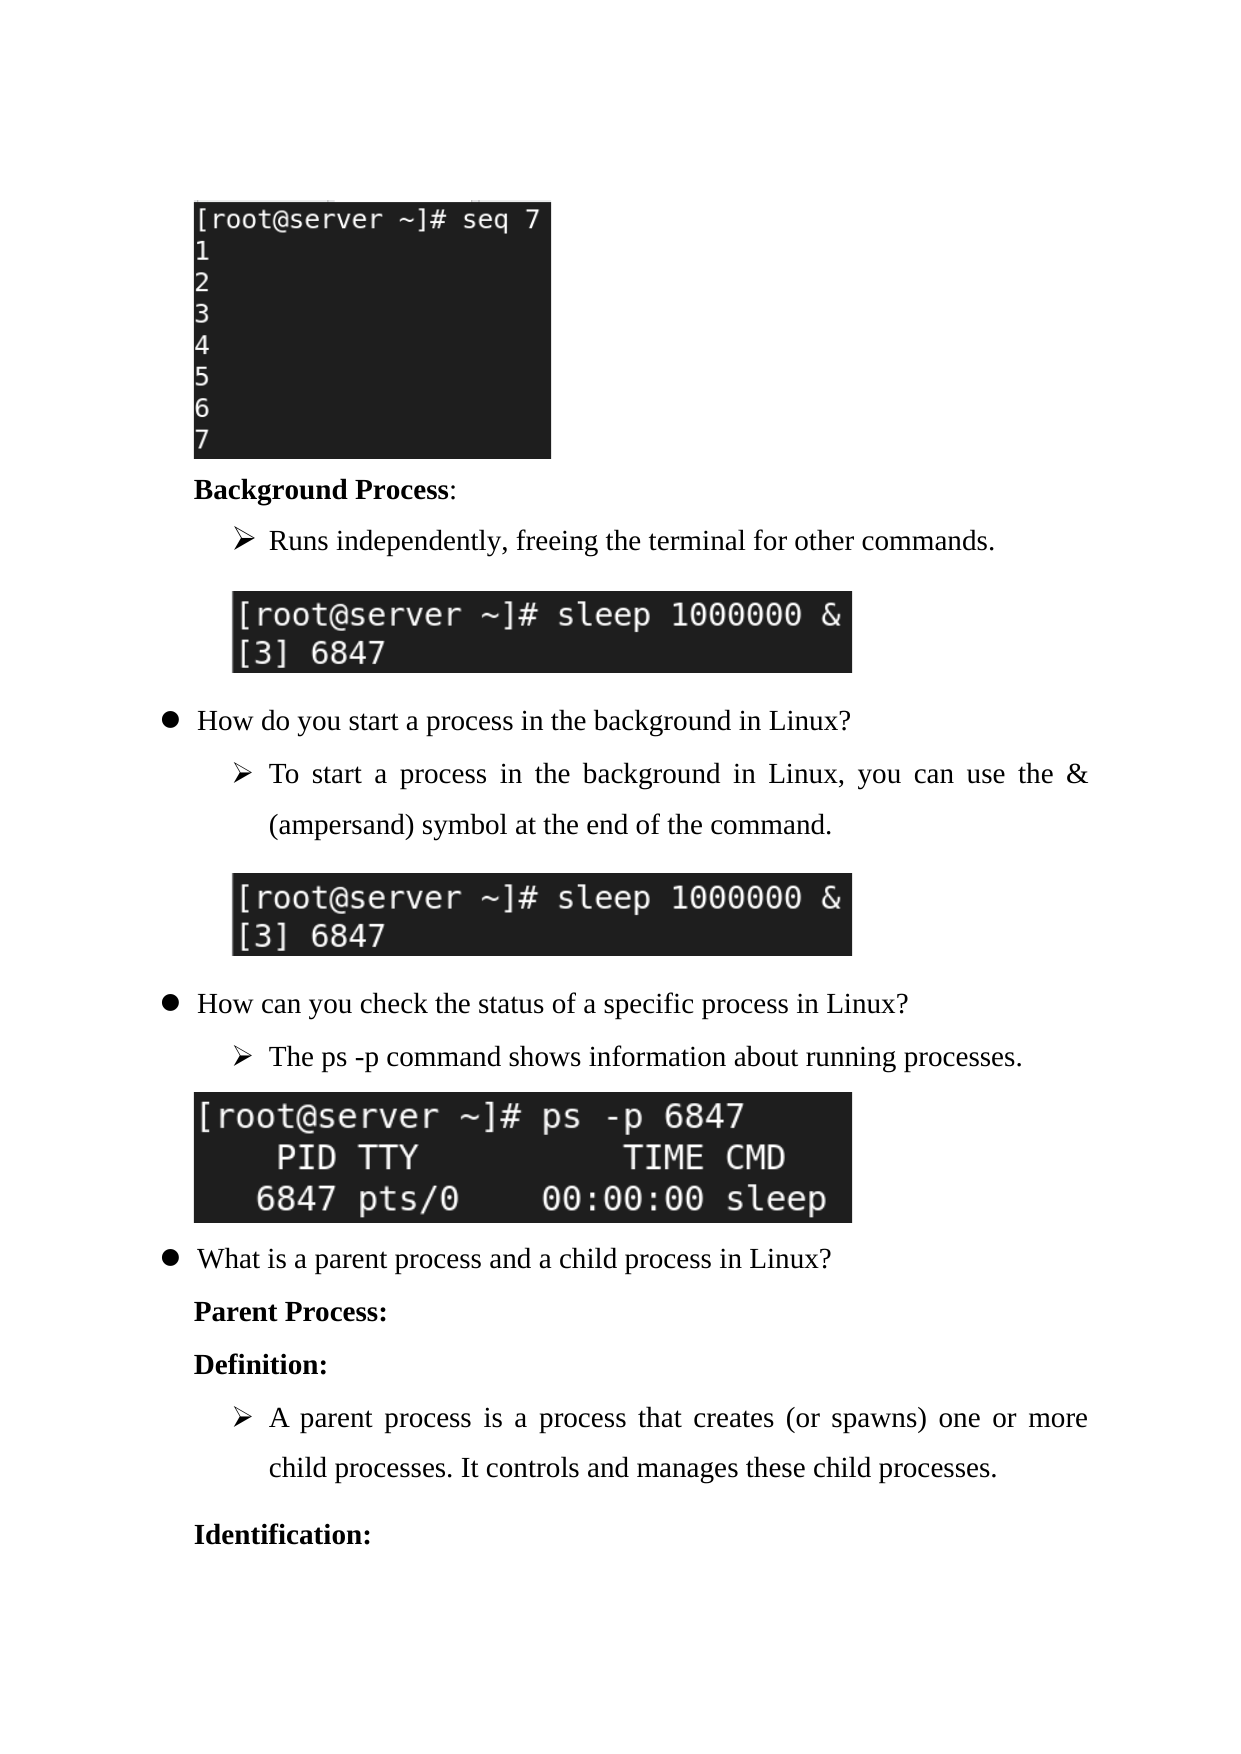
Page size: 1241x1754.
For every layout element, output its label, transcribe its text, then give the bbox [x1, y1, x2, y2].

picture [231, 873, 853, 956]
list How can you check the status of a specific process in Linux? [159, 986, 1090, 1020]
list The ps -p command shows information about running processes. [231, 1039, 1090, 1073]
picture [193, 200, 552, 459]
picture [231, 591, 853, 673]
picture [193, 1092, 853, 1223]
list What is a parent process and a child process in Linux? [159, 1241, 1090, 1275]
list Background Process: [194, 472, 1090, 506]
list How do you start a process in the background in Linux? [159, 703, 1090, 737]
text Definition: [194, 1347, 1090, 1381]
text Parent Process: [194, 1294, 1090, 1328]
list Runs independently, freeing the terminal for other commands. [231, 523, 1090, 557]
text Identification: [150, 1517, 1090, 1551]
list To start a process in the background in Linux, you can use the & (ampersand) symbol at the end of the command. [231, 756, 1090, 840]
list A parent process is a process that creates (or spawns) one or more child processes. It controls and manages these child processes. [231, 1400, 1090, 1484]
